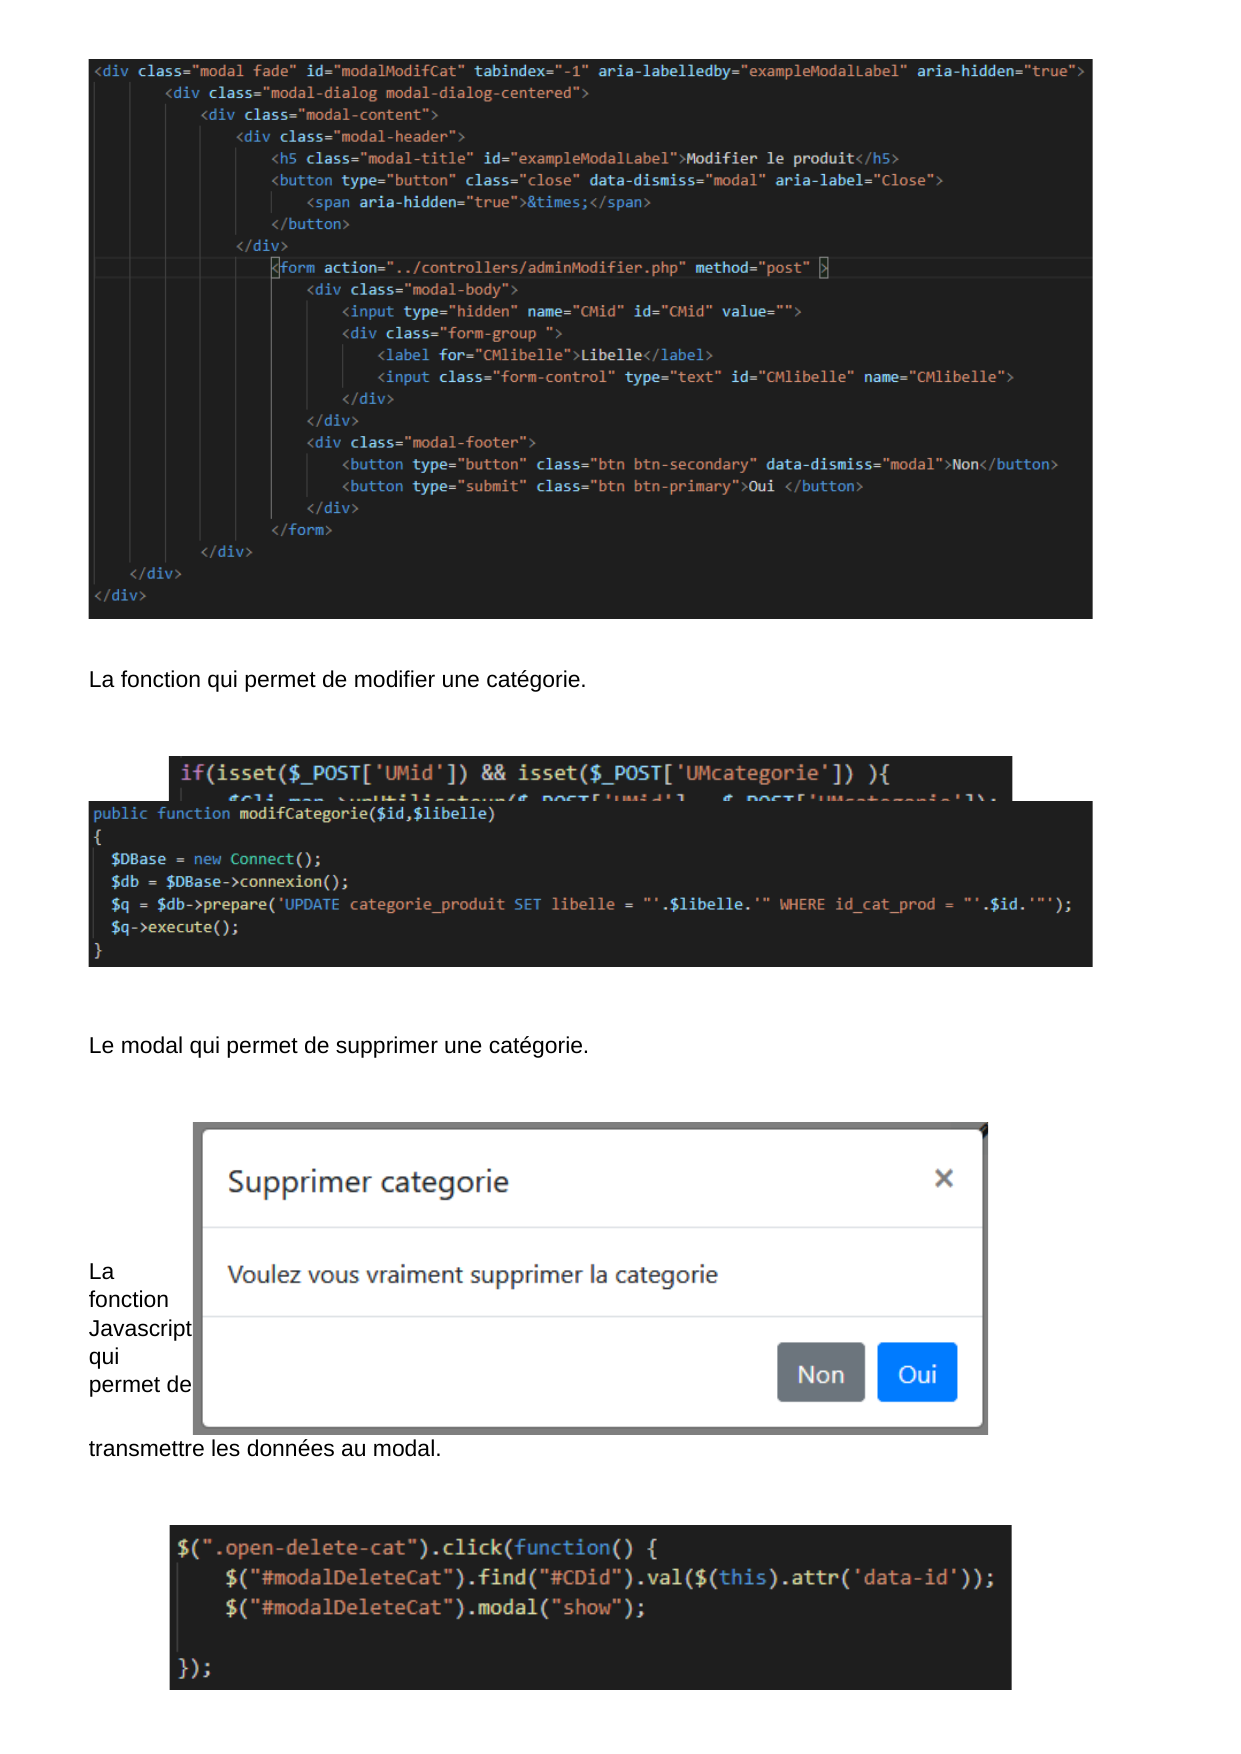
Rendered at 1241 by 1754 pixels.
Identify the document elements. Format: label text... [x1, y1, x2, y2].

text La fonction Javascript qui permet de transmettre les données au modal. [89, 1258, 1092, 1461]
picture [192, 1122, 989, 1435]
text Le modal qui permet de supprimer une catégorie. [89, 1032, 1092, 1058]
picture [169, 1525, 1012, 1690]
text La fonction qui permet de modifier une catégorie. [89, 666, 1092, 692]
picture [88, 59, 1093, 619]
picture [88, 756, 1093, 967]
